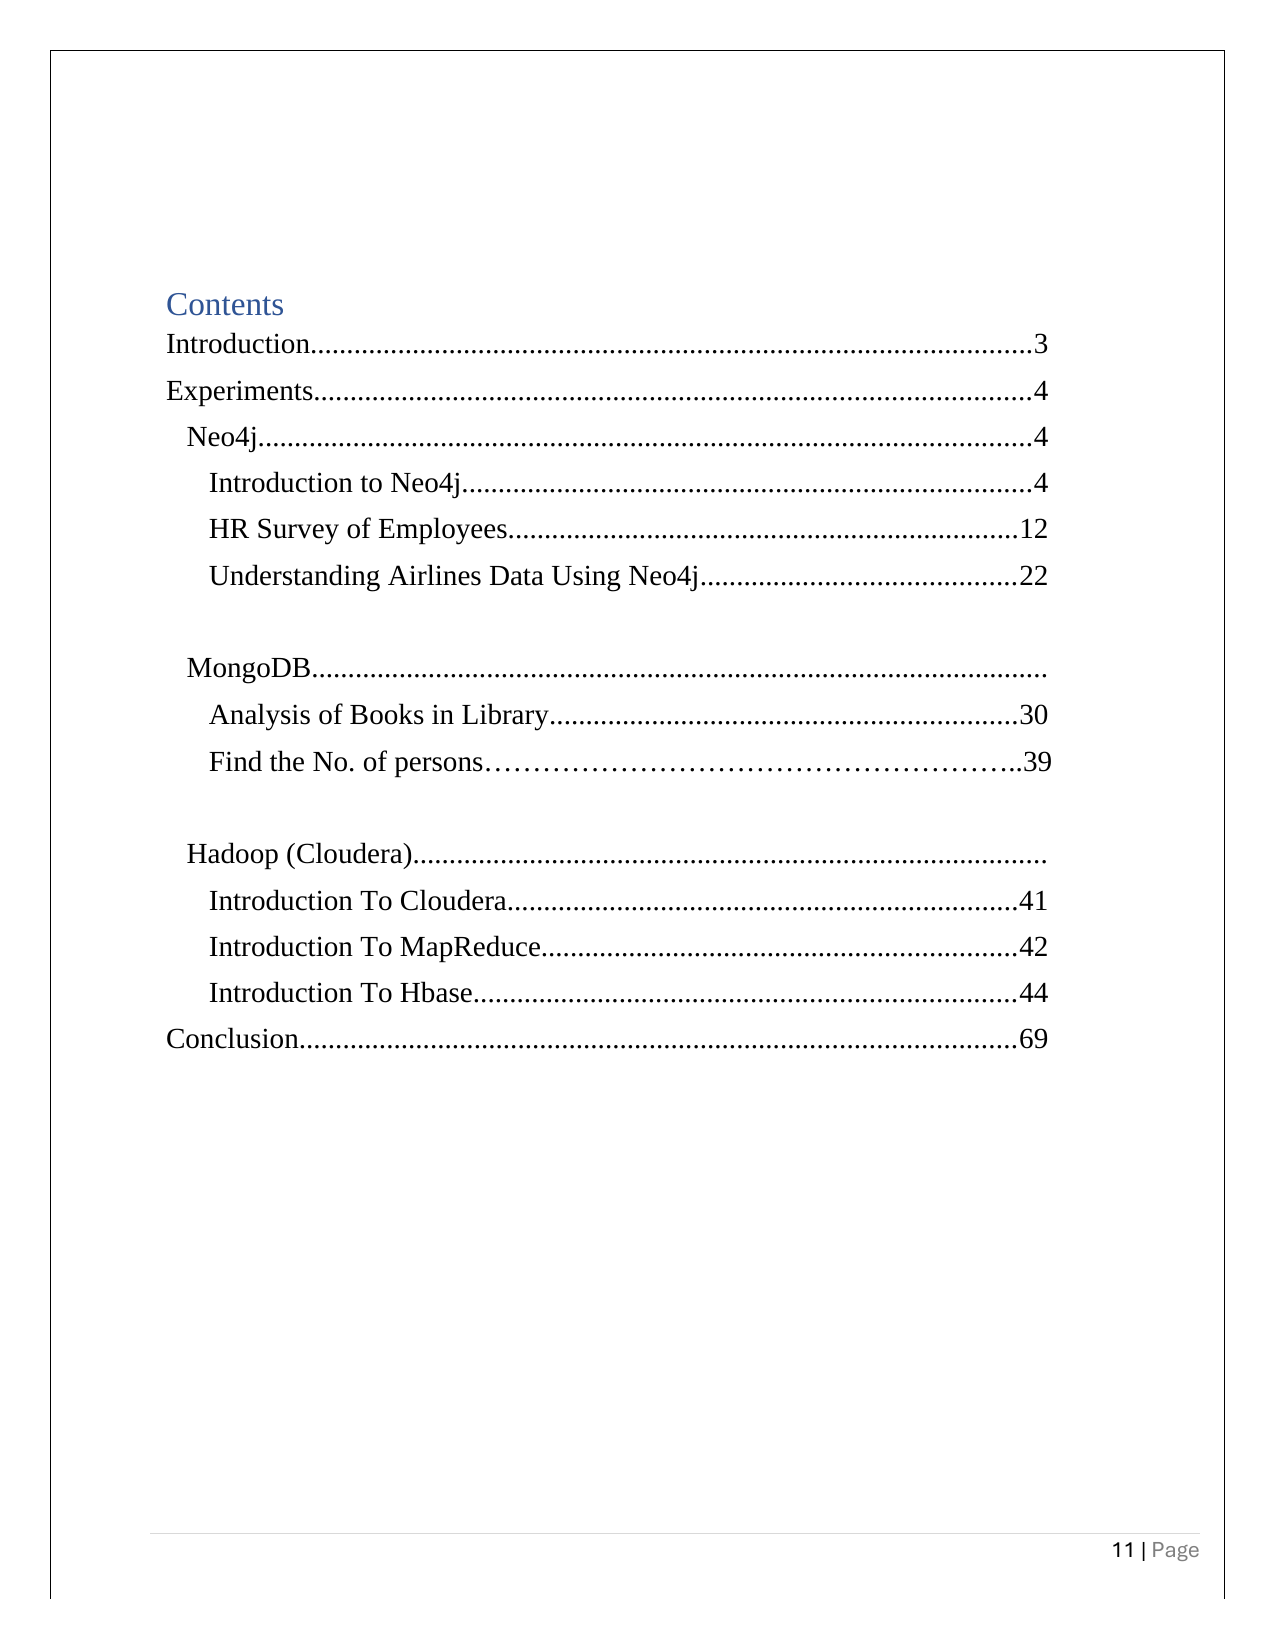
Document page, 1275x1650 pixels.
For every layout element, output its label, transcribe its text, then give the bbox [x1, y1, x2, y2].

text Find the No. of persons………………………………………………..39 [209, 744, 1200, 777]
text Introduction To Cloudera 41 [209, 883, 1200, 916]
text Introduction To Hbase 44 [209, 975, 1200, 1009]
text Introduction To MapReduce 42 [209, 929, 1200, 962]
text Analysis of Books in Library 30 [209, 697, 1200, 731]
text Introduction to Neo4j 4 [209, 465, 1200, 499]
text MongoDB [186, 651, 1200, 684]
text Understanding Airlines Data Using Neo4j 22 [209, 558, 1200, 591]
text Hadoop (Cloudera) [186, 836, 1200, 870]
text Neo4j 4 [186, 419, 1200, 452]
text Experiments 4 [166, 373, 1200, 406]
text Conclusion 69 [166, 1022, 1200, 1055]
text HR Survey of Employees 12 [209, 511, 1200, 545]
text Contents [166, 284, 1200, 323]
text Introduction 3 [166, 326, 1200, 360]
